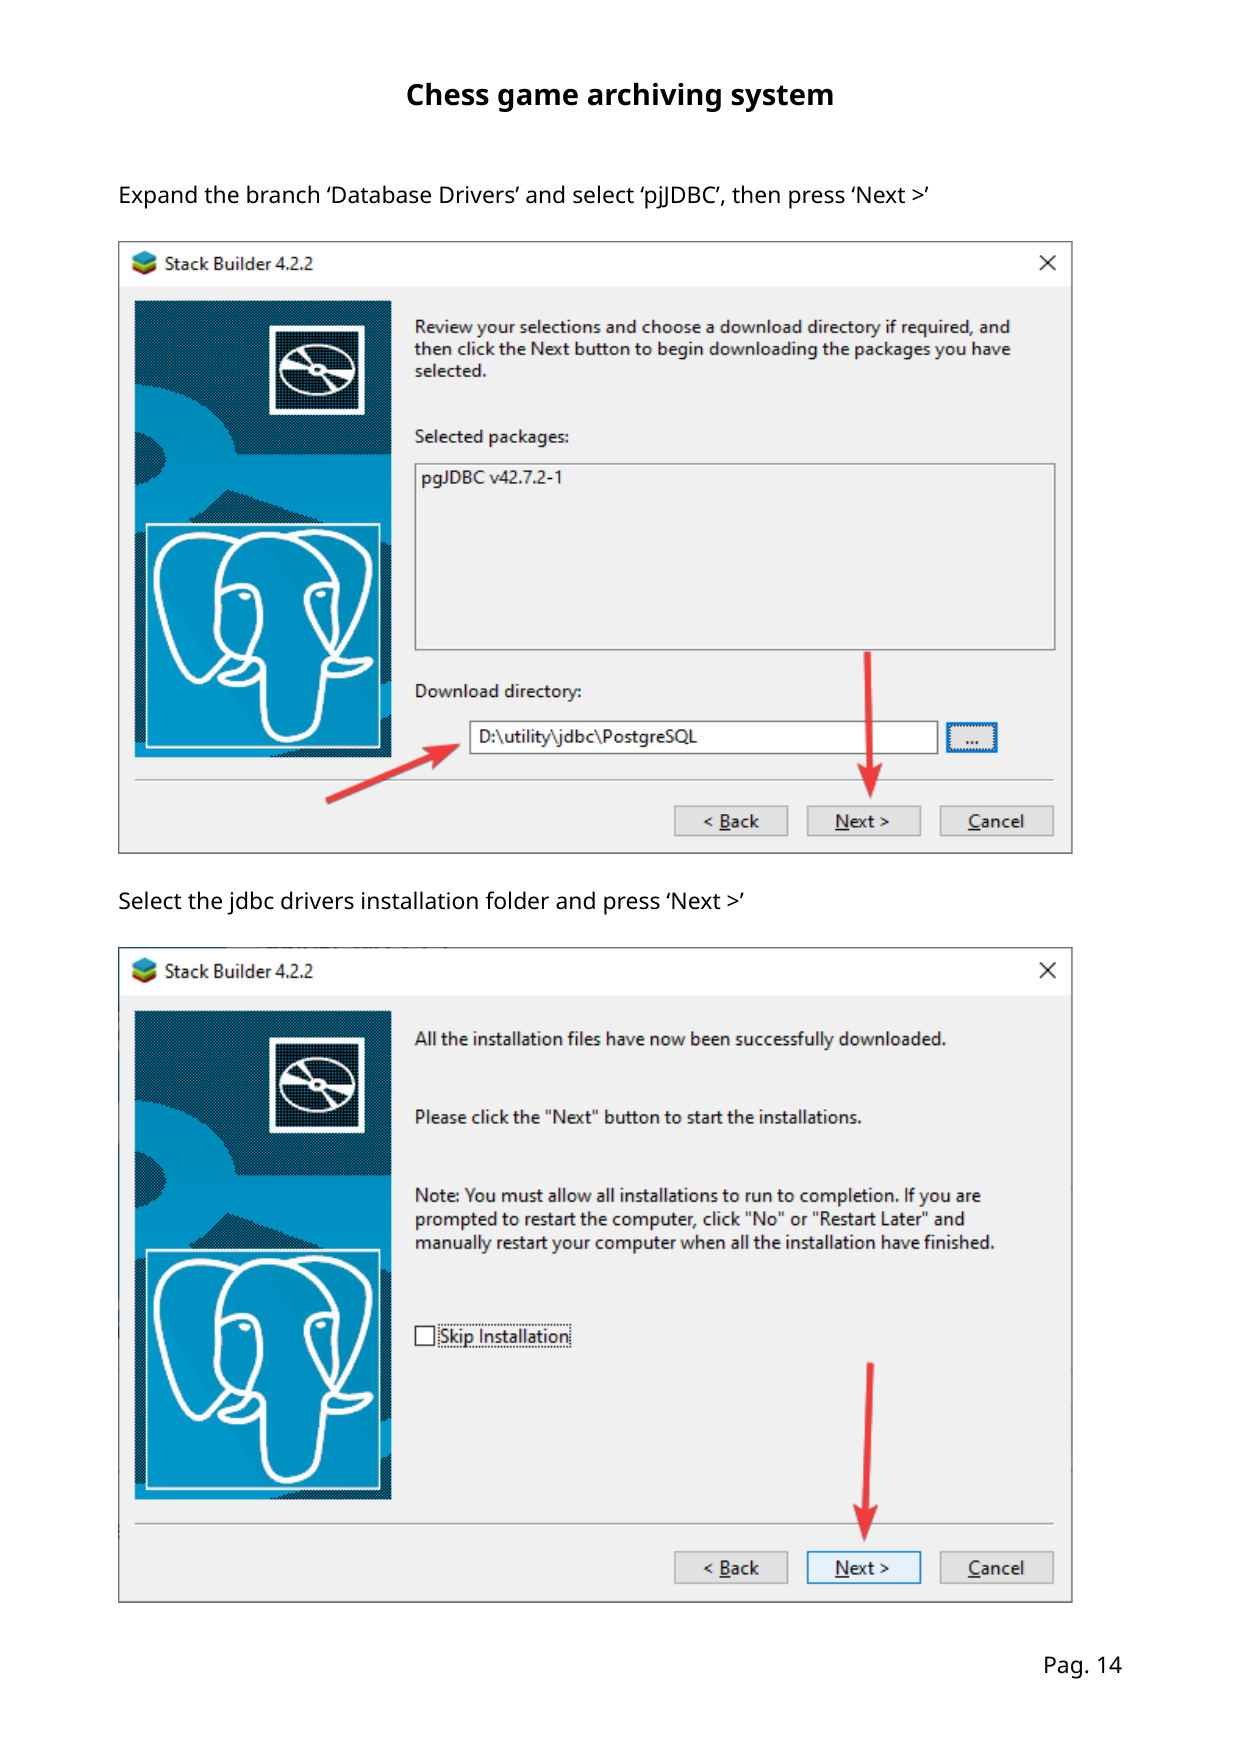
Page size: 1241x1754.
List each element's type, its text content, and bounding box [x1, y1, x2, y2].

text Expand the branch ‘Database Drivers’ and select ‘pjJDBC’, then press ‘Next >’ [118, 179, 1122, 210]
picture [118, 947, 1073, 1603]
text Select the jdbc drivers installation folder and press ‘Next >’ [118, 885, 1122, 916]
picture [118, 241, 1073, 854]
